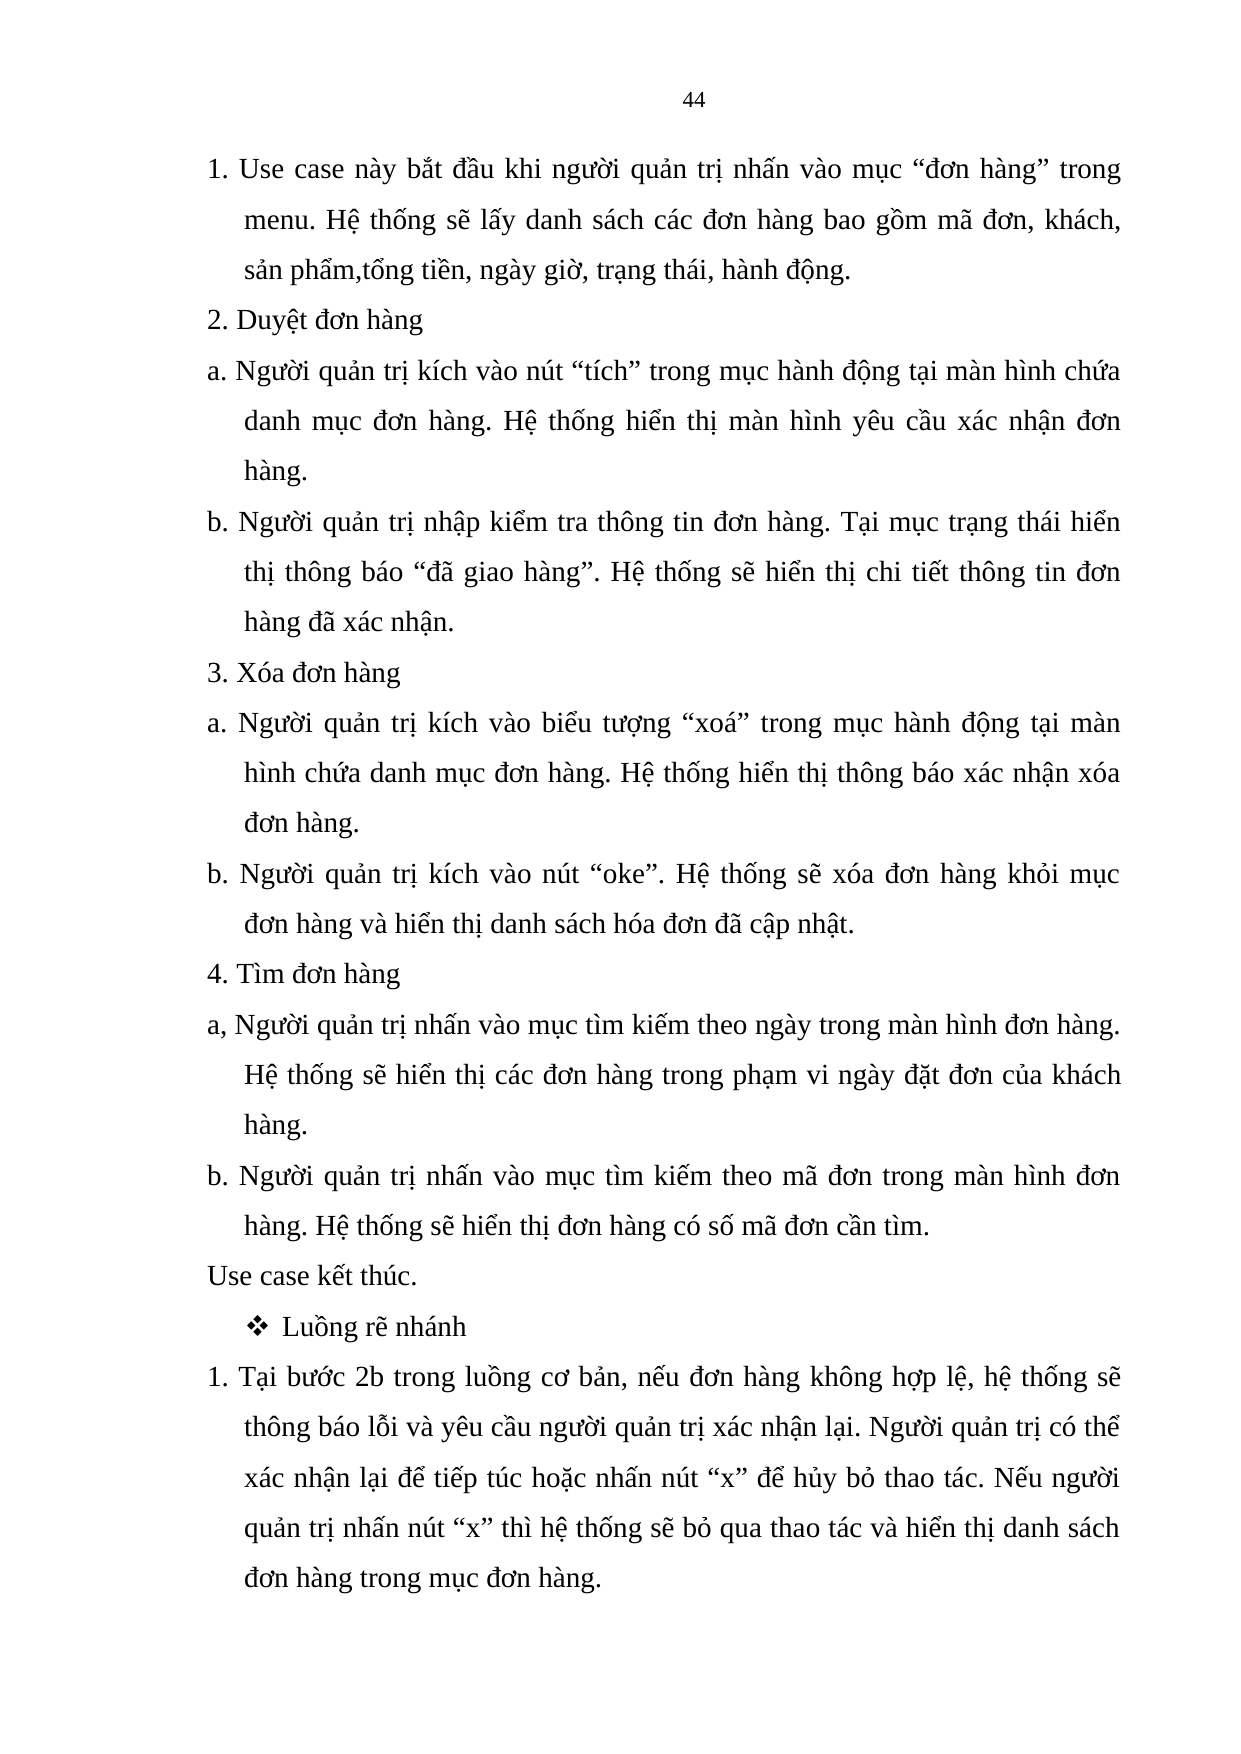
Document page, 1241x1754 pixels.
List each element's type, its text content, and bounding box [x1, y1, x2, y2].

text 3. Xóa đơn hàng [207, 655, 1122, 688]
text 1. Use case này bắt đầu khi người quản trị nhấn vào mục “đơn hàng” trong menu. Hệ thống sẽ lấy danh sách các đơn hàng bao gồm mã đơn, khách, sản phẩm,tổng tiền, ngày giờ, trạng thái, hành động. [207, 152, 1122, 286]
text a. Người quản trị kích vào biểu tượng “xoá” trong mục hành động tại màn hình chứa danh mục đơn hàng. Hệ thống hiển thị thông báo xác nhận xóa đơn hàng. [207, 705, 1122, 839]
list Luồng rẽ nhánh [244, 1309, 1122, 1342]
text a. Người quản trị kích vào nút “tích” trong mục hành động tại màn hình chứa danh mục đơn hàng. Hệ thống hiển thị màn hình yêu cầu xác nhận đơn hàng. [207, 353, 1122, 487]
text b. Người quản trị nhập kiểm tra thông tin đơn hàng. Tại mục trạng thái hiển thị thông báo “đã giao hàng”. Hệ thống sẽ hiển thị chi tiết thông tin đơn hàng đã xác nhận. [207, 504, 1122, 638]
text a, Người quản trị nhấn vào mục tìm kiếm theo ngày trong màn hình đơn hàng. Hệ thống sẽ hiển thị các đơn hàng trong phạm vi ngày đặt đơn của khách hàng. [207, 1007, 1122, 1141]
text 1. Tại bước 2b trong luồng cơ bản, nếu đơn hàng không hợp lệ, hệ thống sẽ thông báo lỗi và yêu cầu người quản trị xác nhận lại. Người quản trị có thể xác nhận lại để tiếp túc hoặc nhấn nút “x” để hủy bỏ thao tác. Nếu người quản trị nhấn nút “x” thì hệ thống sẽ bỏ qua thao tác và hiển thị danh sách đơn hàng trong mục đơn hàng. [207, 1359, 1122, 1594]
text b. Người quản trị nhấn vào mục tìm kiếm theo mã đơn trong màn hình đơn hàng. Hệ thống sẽ hiển thị đơn hàng có số mã đơn cần tìm. [207, 1158, 1122, 1242]
text 4. Tìm đơn hàng [207, 957, 1122, 990]
text Use case kết thúc. [207, 1258, 1122, 1292]
text 2. Duyệt đơn hàng [207, 302, 1122, 336]
text b. Người quản trị kích vào nút “oke”. Hệ thống sẽ xóa đơn hàng khỏi mục đơn hàng và hiển thị danh sách hóa đơn đã cập nhật. [207, 856, 1122, 940]
